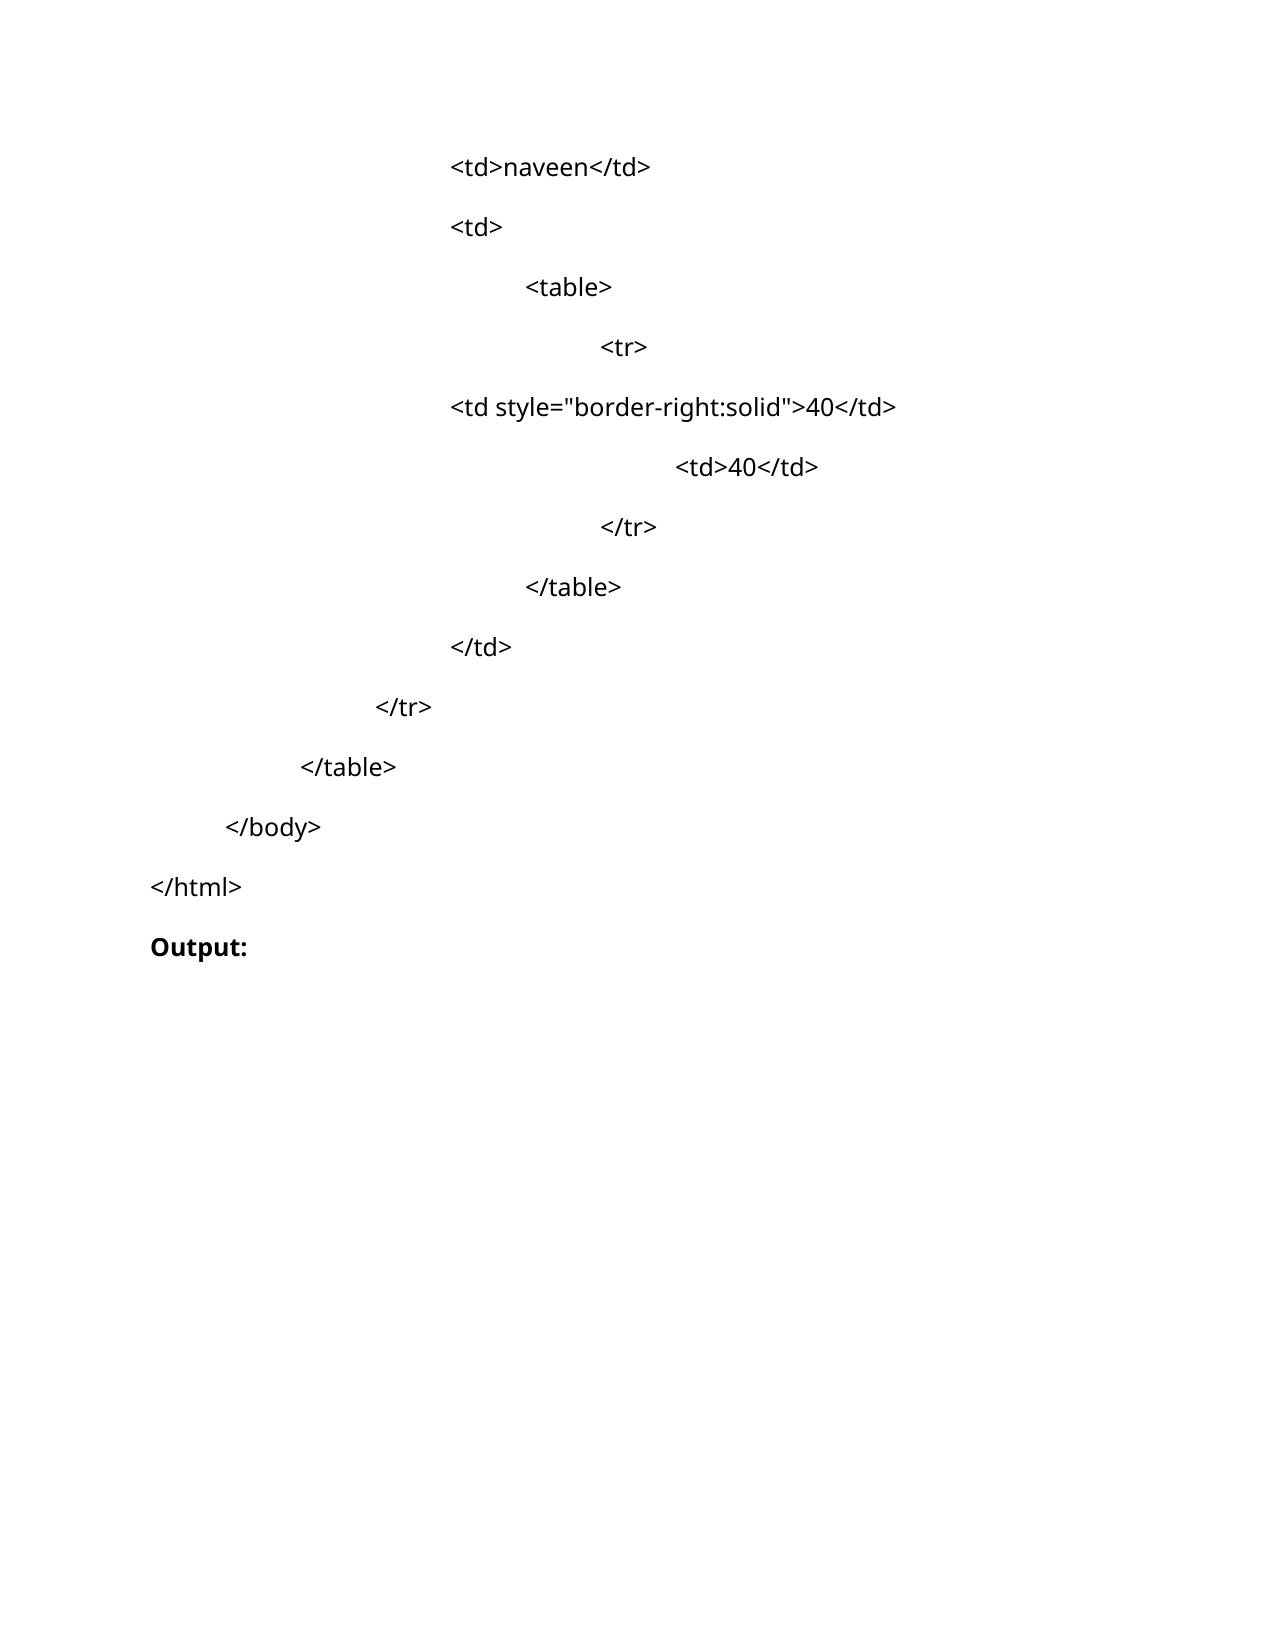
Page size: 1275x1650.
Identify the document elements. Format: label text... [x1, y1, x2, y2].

text </tr> [150, 510, 1125, 544]
text </tr> [150, 690, 1125, 724]
text <table> [150, 270, 1125, 304]
text Output: [150, 930, 1125, 964]
text <td style="border-right:solid">40</td> [150, 390, 1125, 424]
text </body> [150, 810, 1125, 844]
text </table> [150, 750, 1125, 784]
text <td> [150, 210, 1125, 244]
text </table> [150, 570, 1125, 604]
text <td>naveen</td> [150, 150, 1125, 184]
text <td>40</td> [150, 450, 1125, 484]
text </td> [150, 630, 1125, 664]
text <tr> [150, 330, 1125, 364]
text </html> [150, 870, 1125, 904]
